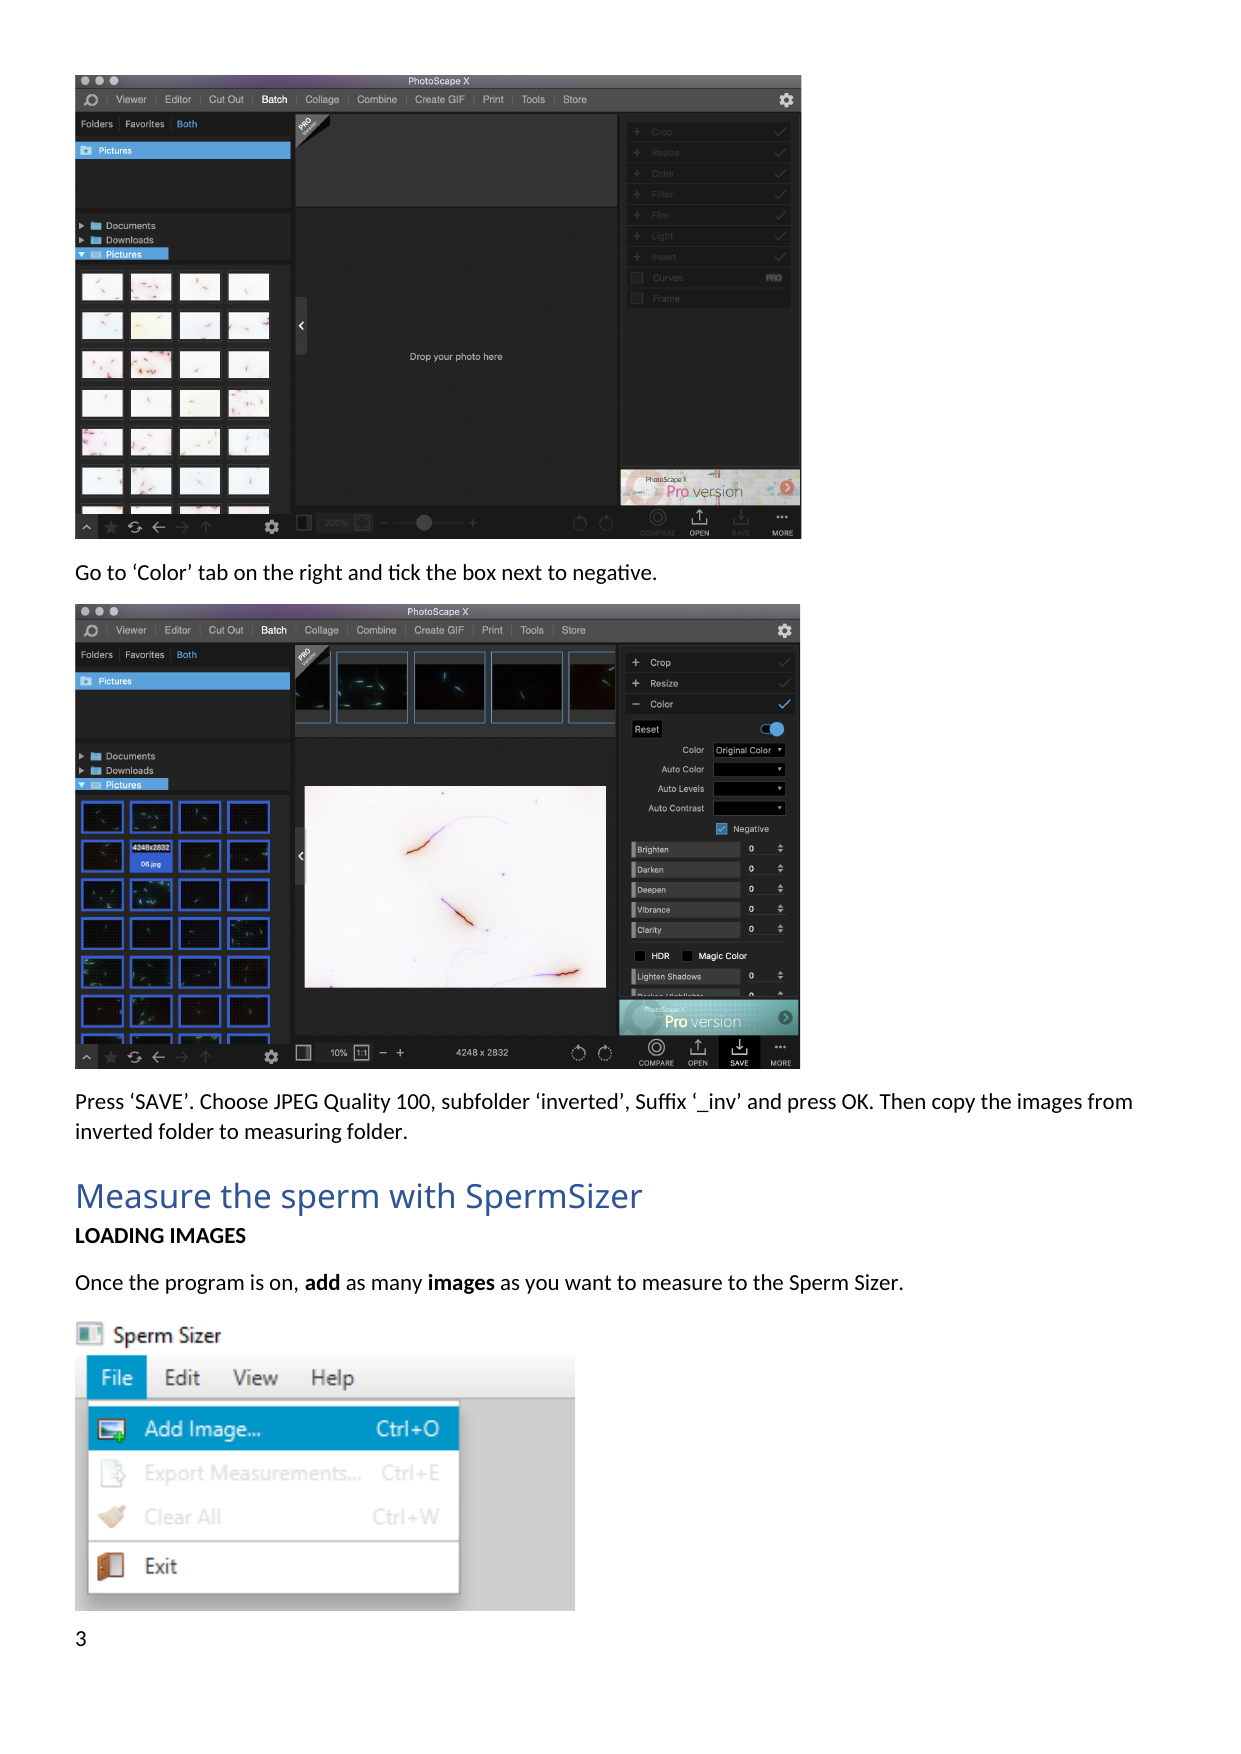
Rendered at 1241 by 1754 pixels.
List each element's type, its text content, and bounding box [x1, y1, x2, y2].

text Go to ‘Color’ tab on the right and tick the box next to negative. [75, 558, 1165, 586]
picture [75, 604, 800, 1069]
text Once the program is on, add as many images as you want to measure to the Sperm Sizer. [75, 1268, 1165, 1296]
text Press ‘SAVE’. Choose JPEG Quality 100, subfolder ‘inverted’, Suffix ‘_inv’ and press OK. Then copy the images from inverted folder to measuring folder. [75, 1087, 1165, 1145]
picture [75, 75, 802, 539]
subtitle Measure the sperm with SpermSizer [75, 1172, 1165, 1218]
picture [75, 1315, 576, 1611]
text LOADING IMAGES [75, 1221, 1165, 1249]
